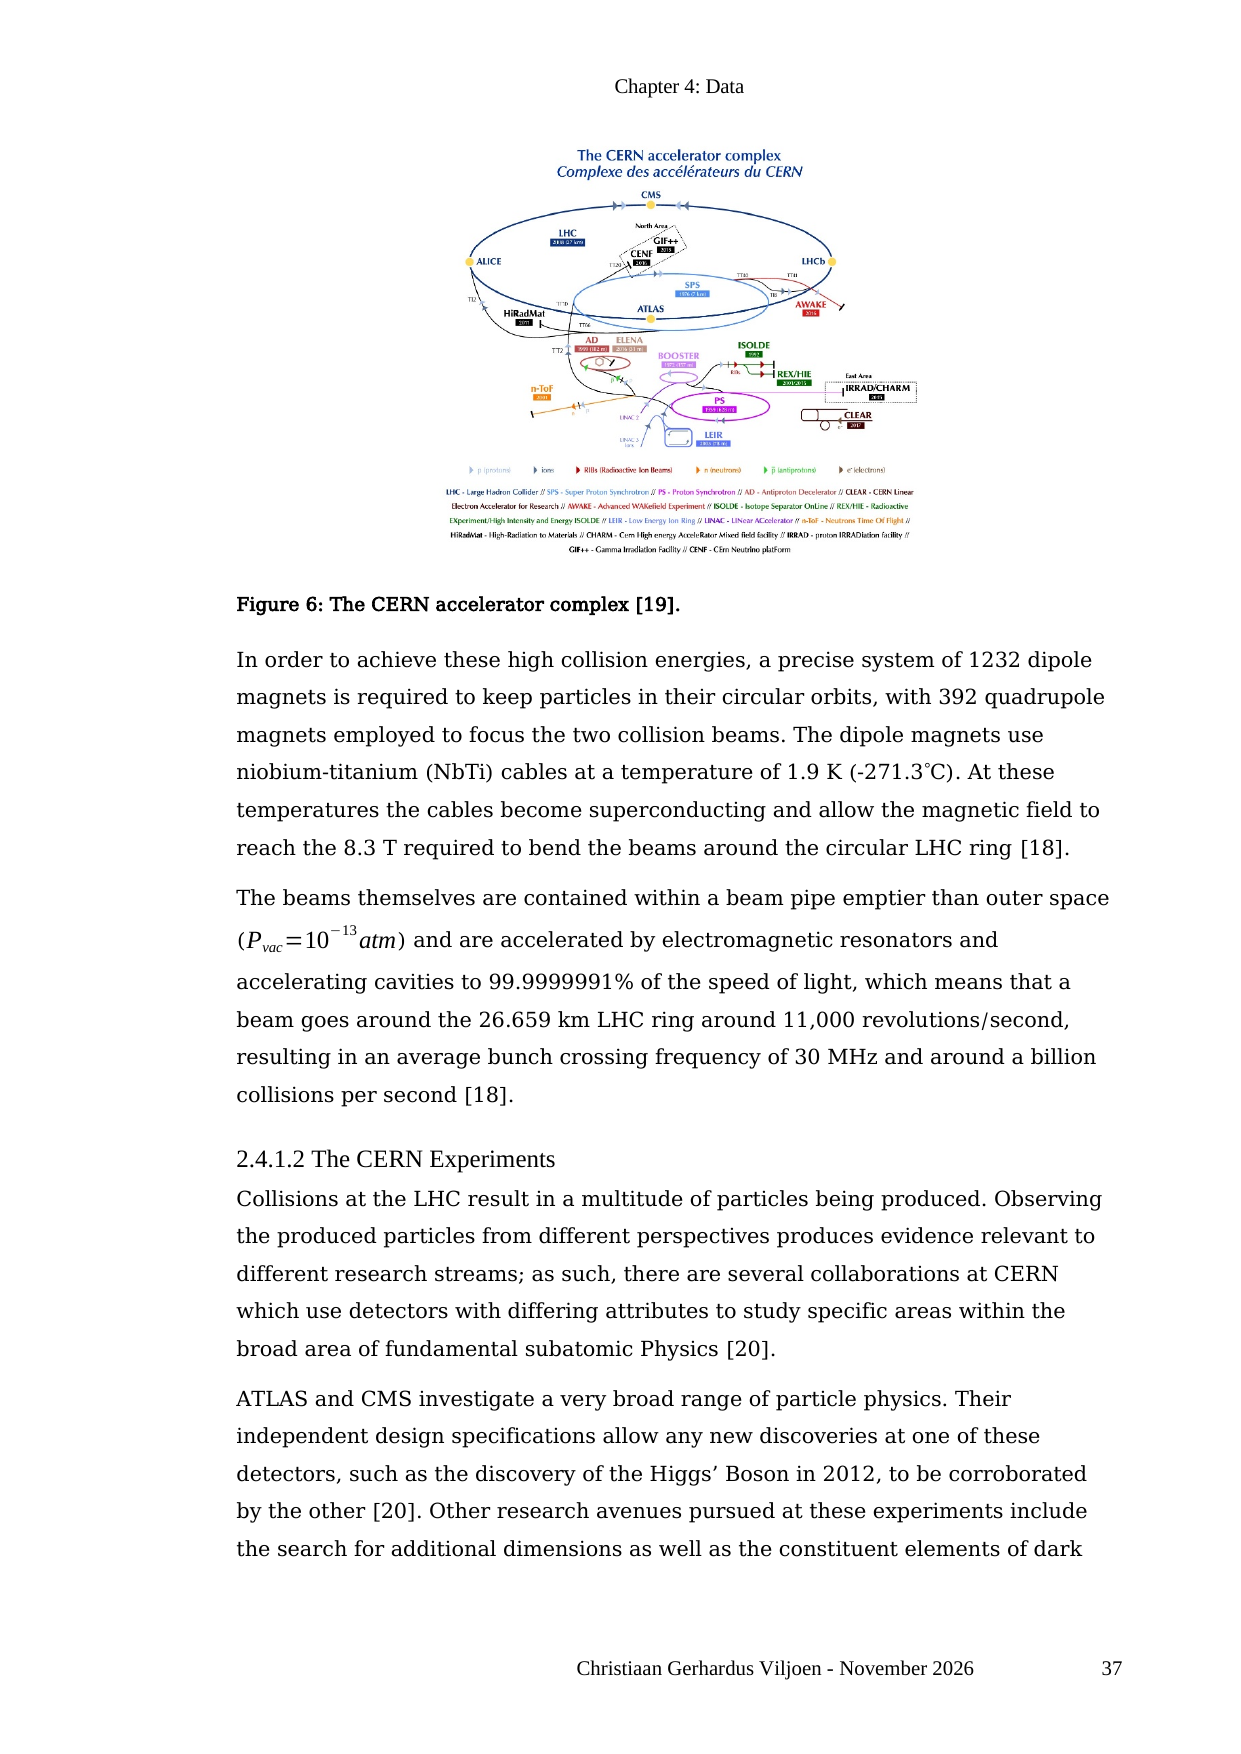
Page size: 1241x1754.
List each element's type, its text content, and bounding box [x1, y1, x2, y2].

text The beams themselves are contained within a beam pipe emptier than outer space () and are accelerated by electromagnetic resonators and accelerating cavities to 99.9999991% of the speed of light, which means that a beam goes around the 26.659 km LHC ring around 11,000 revolutions/second, resulting in an average bunch crossing frequency of 30 MHz and around a billion collisions per second . [236, 884, 1122, 1107]
picture [436, 135, 922, 567]
text In order to achieve these high collision energies, a precise system of 1232 dipole magnets is required to keep particles in their circular orbits, with 392 quadrupole magnets employed to focus the two collision beams. The dipole magnets use niobium-titanium (NbTi) cables at a temperature of 1.9 K (-271.3C). At these temperatures the cables become superconducting and allow the magnetic field to reach the 8.3 T required to bend the beams around the circular LHC ring . [236, 647, 1122, 859]
text Collisions at the LHC result in a multitude of particles being produced. Observing the produced particles from different perspectives produces evidence relevant to different research streams; as such, there are several collaborations at CERN which use detectors with differing attributes to study specific areas within the broad area of fundamental subatomic Physics . [236, 1185, 1122, 1360]
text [236, 1385, 1122, 1560]
subtitle The CERN Experiments [236, 1144, 1122, 1173]
text Figure 6: The CERN accelerator complex . [236, 592, 1122, 614]
